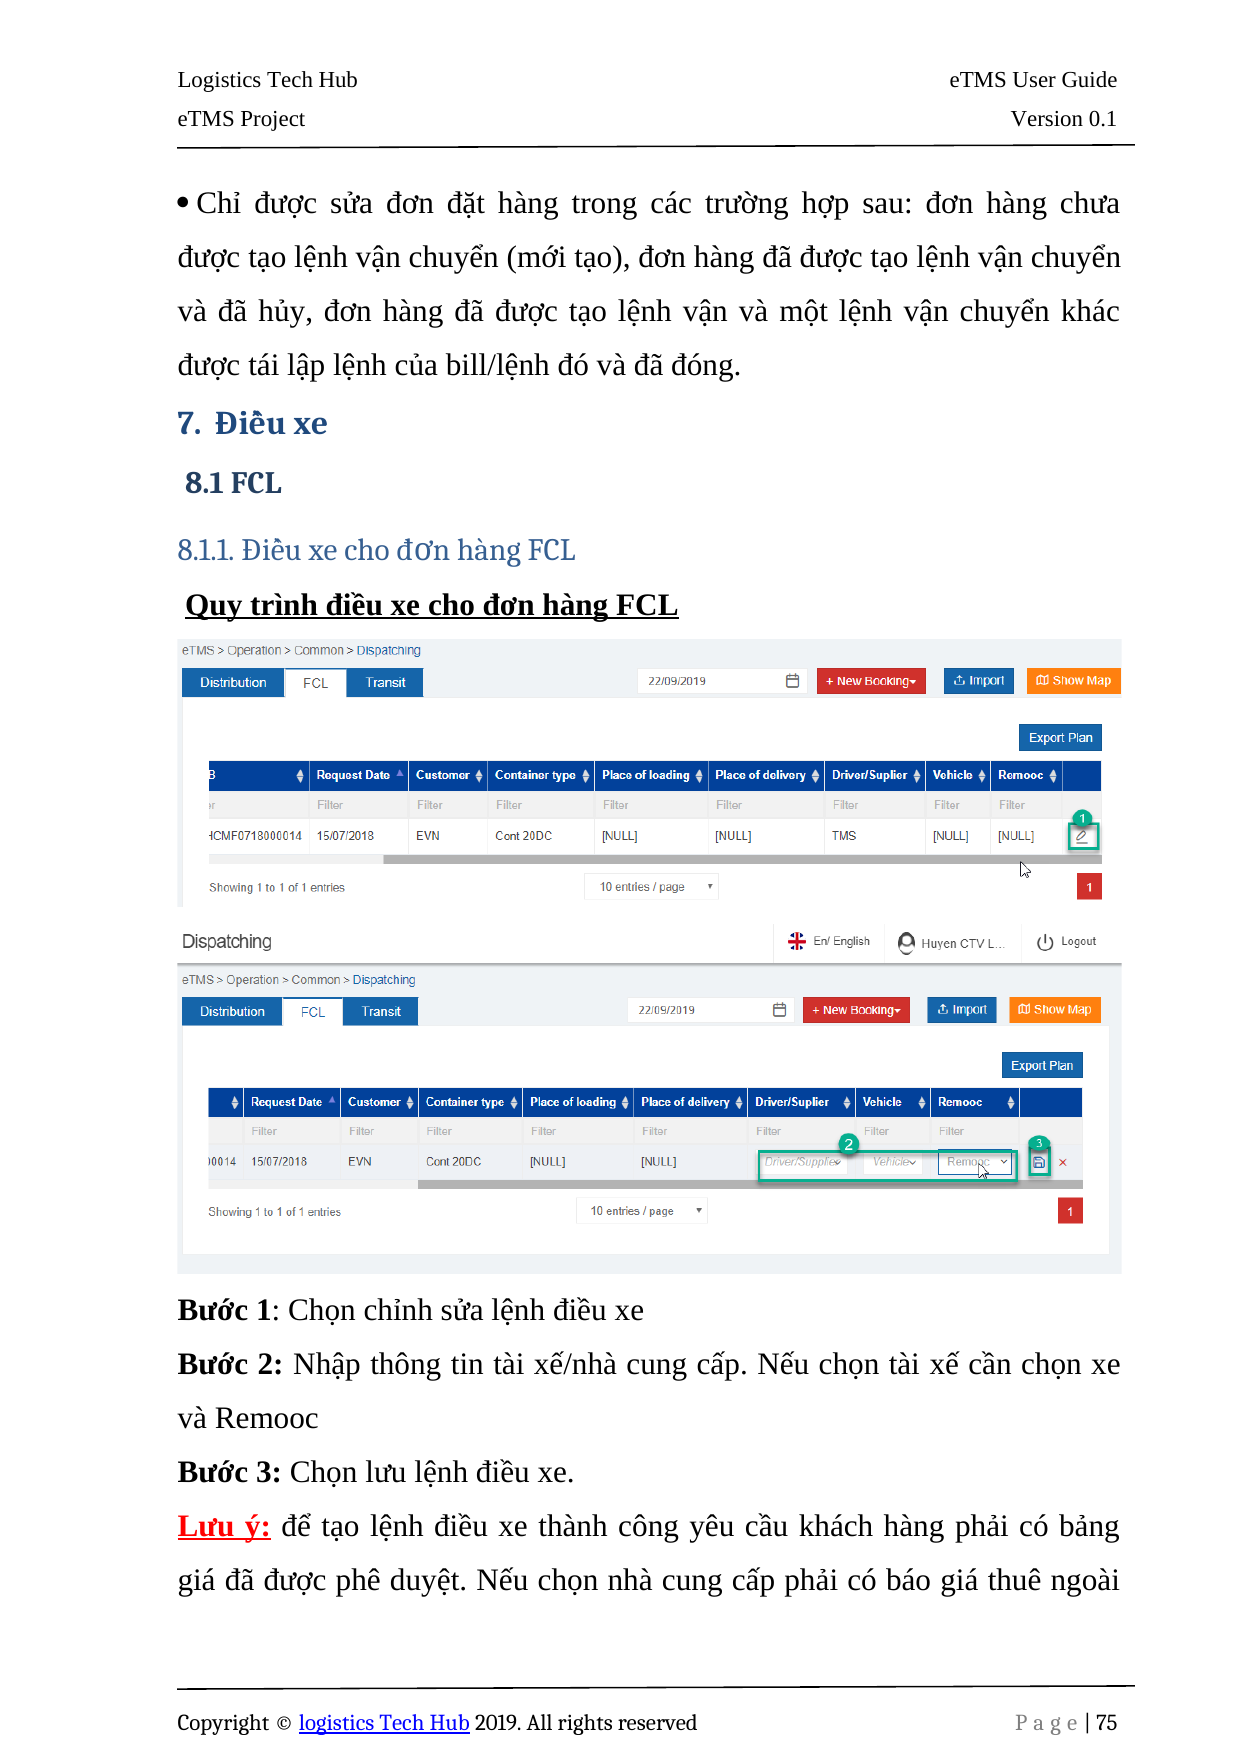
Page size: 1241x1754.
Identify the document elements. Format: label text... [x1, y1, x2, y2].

text Bước 1: Chọn chỉnh sửa lệnh điều xe [177, 1291, 1122, 1327]
subtitle 8.1 FCL [185, 466, 1122, 502]
list Chỉ được sửa đơn đặt hàng trong các trường hợp sau: đơn hàng chưa được tạo lệnh vận chuyển (mới tạo), đơn hàng đã được tạo lệnh vận chuyển và đã hủy, đơn hàng đã được tạo lệnh vận và một lệnh vận chuyển khác được tái lập lệnh của bill/lệnh đó và đã đóng. [177, 184, 1122, 382]
picture [177, 924, 1122, 1274]
text Bước 3: Chọn lưu lệnh điều xe. [177, 1453, 1122, 1489]
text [177, 1507, 1122, 1597]
text Quy trình điều xe cho đơn hàng FCL [177, 586, 1122, 622]
text Bước 2: Nhập thông tin tài xế/nhà cung cấp. Nếu chọn tài xế cần chọn xe và Remooc [177, 1345, 1122, 1435]
subtitle 8.1.1. Điều xe cho đơn hàng FCL [177, 532, 1122, 568]
subtitle Điều xe [177, 404, 1122, 442]
picture [177, 639, 1122, 907]
